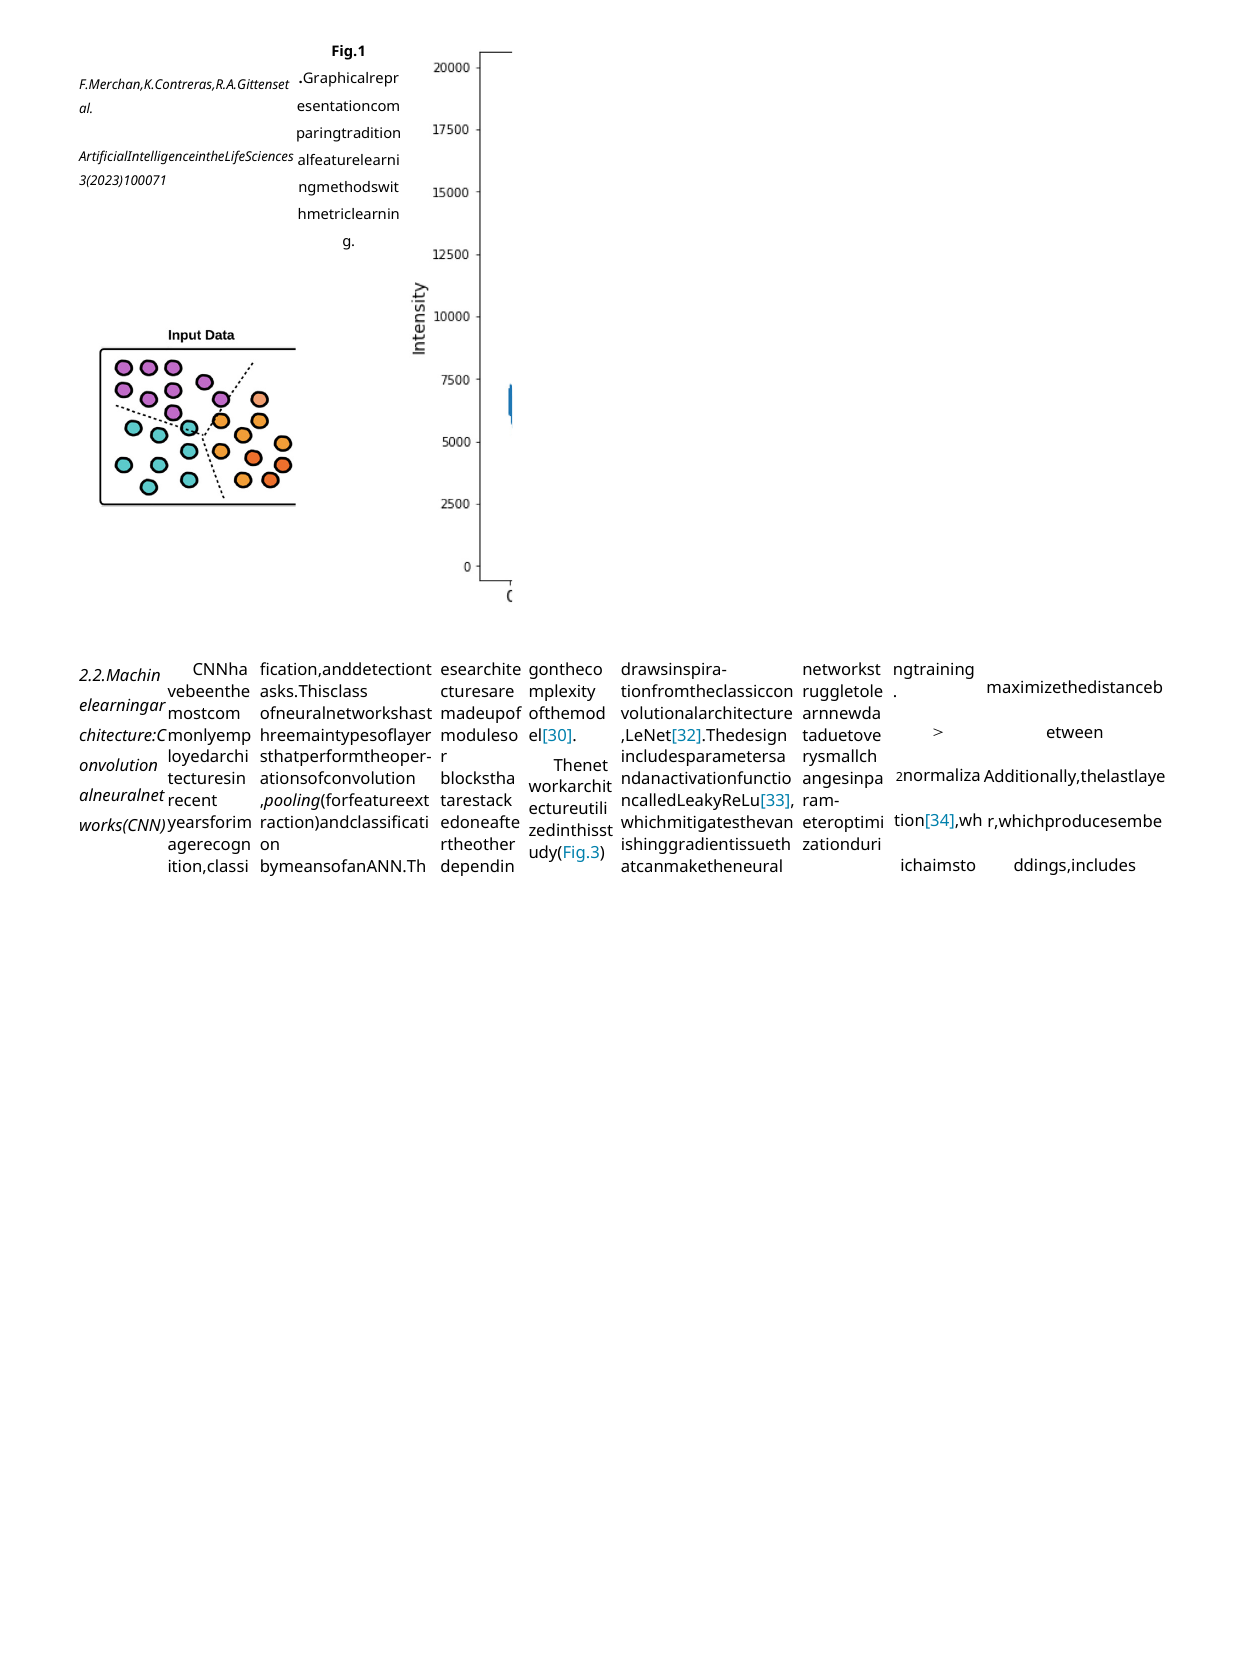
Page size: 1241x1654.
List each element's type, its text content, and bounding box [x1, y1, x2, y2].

text CNNhavebeenthemostcommonlyemployedarchitecturesinrecent yearsforimagerecognition,classification,anddetectiontasks.Thisclass ofneuralnetworkshasthreemaintypesoflayersthatperformtheoper-ationsofconvolution,pooling(forfeatureextraction)andclassification bymeansofanANN.Thesearchitecturesaremadeupofmodulesor blocksthatarestackedoneaftertheotherdependingonthecomplexity ofthemodel[30]. [259, 658, 433, 877]
text Thenetworkarchitectureutilizedinthisstudy(Fig.3)drawsinspira-tionfromtheclassicconvolutionalarchitecture,LeNet[32].Thedesign includesparametersandanactivationfunctioncalledLeakyReLu[33], whichmitigatesthevanishinggradientissuethatcanmaketheneural networkstruggletolearnnewdataduetoverysmallchangesinparam-eteroptimizationduringtraining. [621, 658, 795, 877]
picture [409, 49, 513, 627]
text F.Merchan,K.Contreras,R.A.Gittensetal. ArtificialIntelligenceintheLifeSciences3(2023)100071 [79, 70, 296, 190]
picture [925, 814, 929, 829]
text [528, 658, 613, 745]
picture [784, 794, 788, 809]
text 2normalization[34],whichaimstomaximizethedistancebetween Additionally,thelastlayer,whichproducesembeddings,includes [893, 658, 1166, 881]
picture [97, 215, 296, 603]
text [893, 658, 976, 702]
text Fig.1.Graphicalrepresentationcomparingtraditionalfeaturelearningmethodswithmetriclearning. [296, 35, 401, 252]
text 2.2.Machinelearningarchitecture:Convolutionalneuralnetworks(CNN) [79, 658, 167, 838]
picture [566, 729, 570, 744]
table_header [401, 35, 512, 626]
